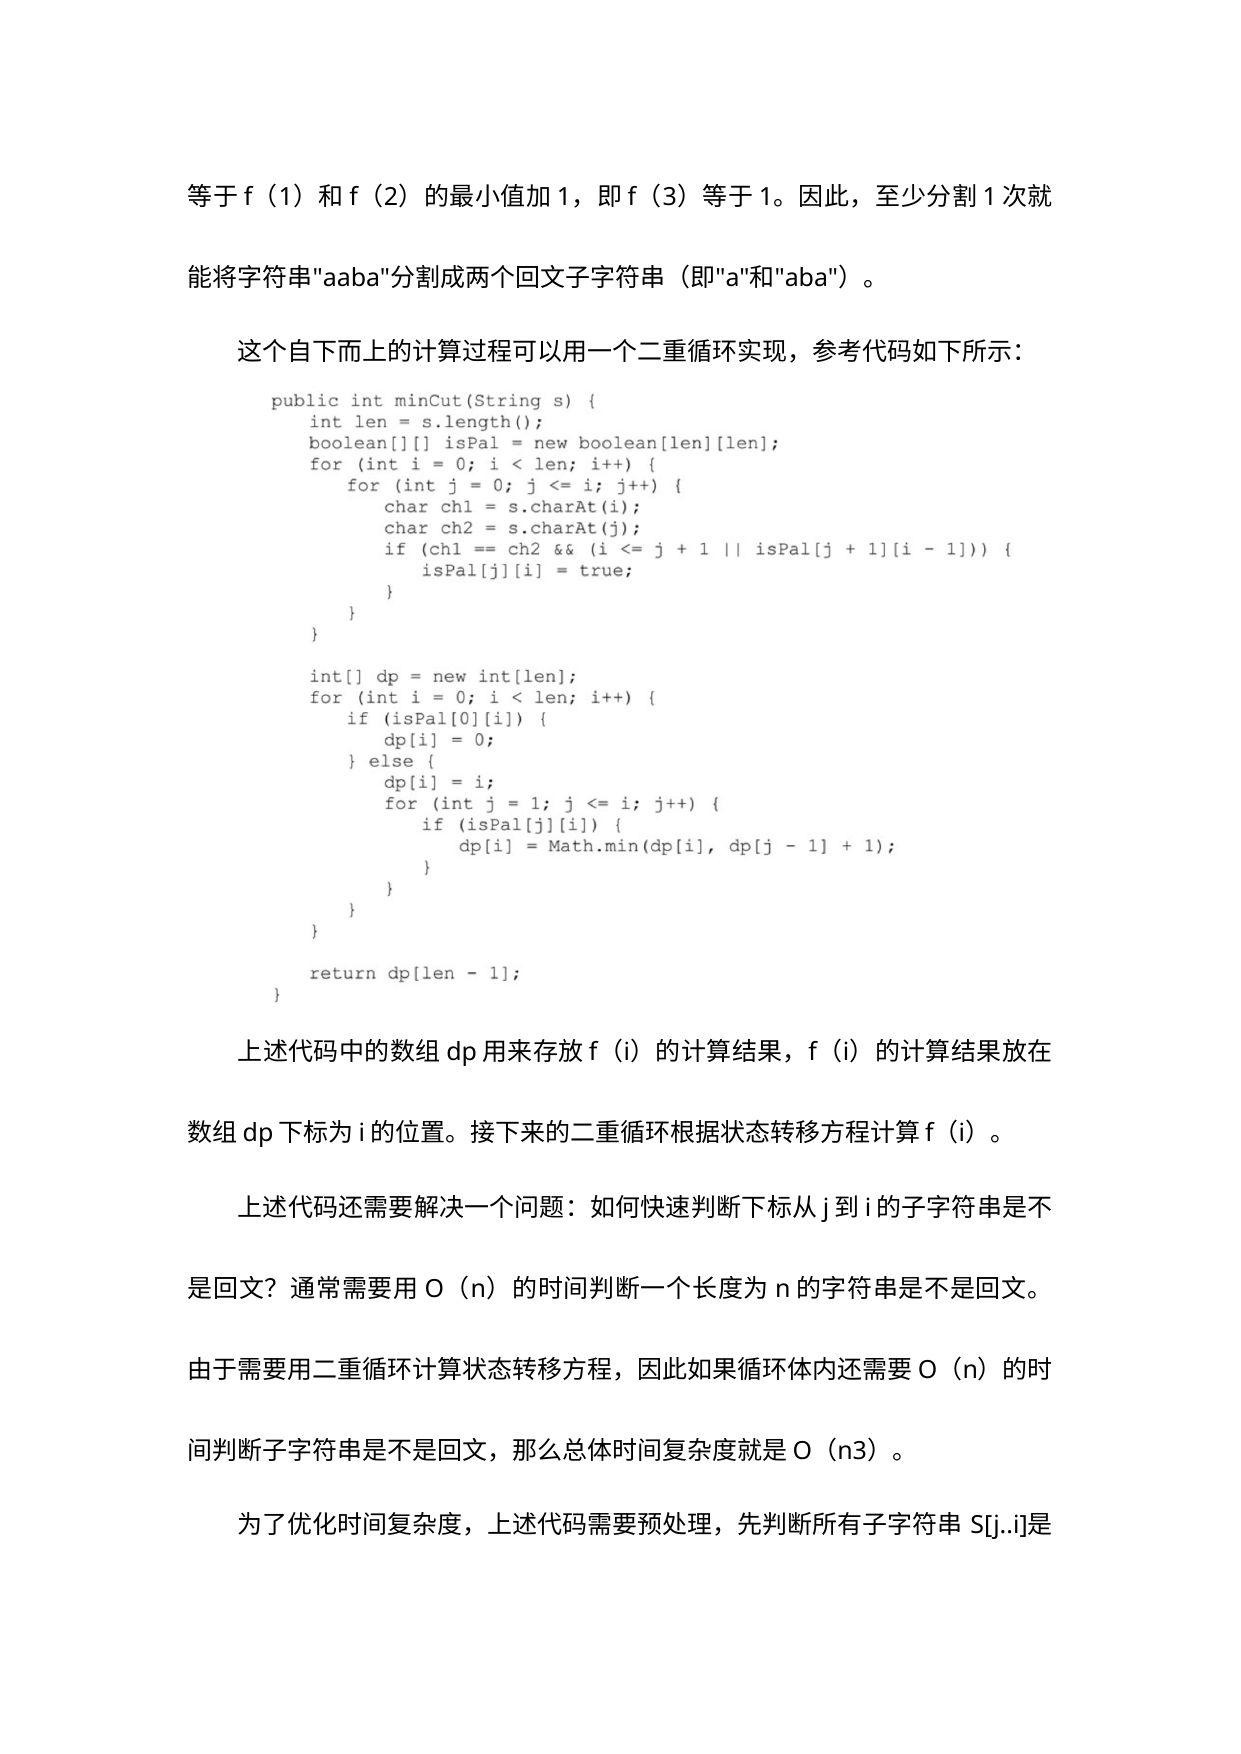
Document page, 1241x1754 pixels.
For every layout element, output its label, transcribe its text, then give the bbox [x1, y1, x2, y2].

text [187, 1490, 1053, 1555]
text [187, 162, 1053, 308]
text 这个自下而上的计算过程可以用一个二重循环实现，参考代码如下所示： [187, 317, 1053, 382]
text 上述代码中的数组dp用来存放f（i）的计算结果，f（i）的计算结果放在数组dp下标为i的位置。接下来的二重循环根据状态转移方程计算f（i）。 [187, 1017, 1053, 1163]
text 上述代码还需要解决一个问题：如何快速判断下标从j到i的子字符串是不是回文？通常需要用O（n）的时间判断一个长度为n的字符串是不是回文。由于需要用二重循环计算状态转移方程，因此如果循环体内还需要O（n）的时间判断子字符串是不是回文，那么总体时间复杂度就是O（n3）。 [187, 1173, 1053, 1481]
picture [266, 391, 1024, 1003]
